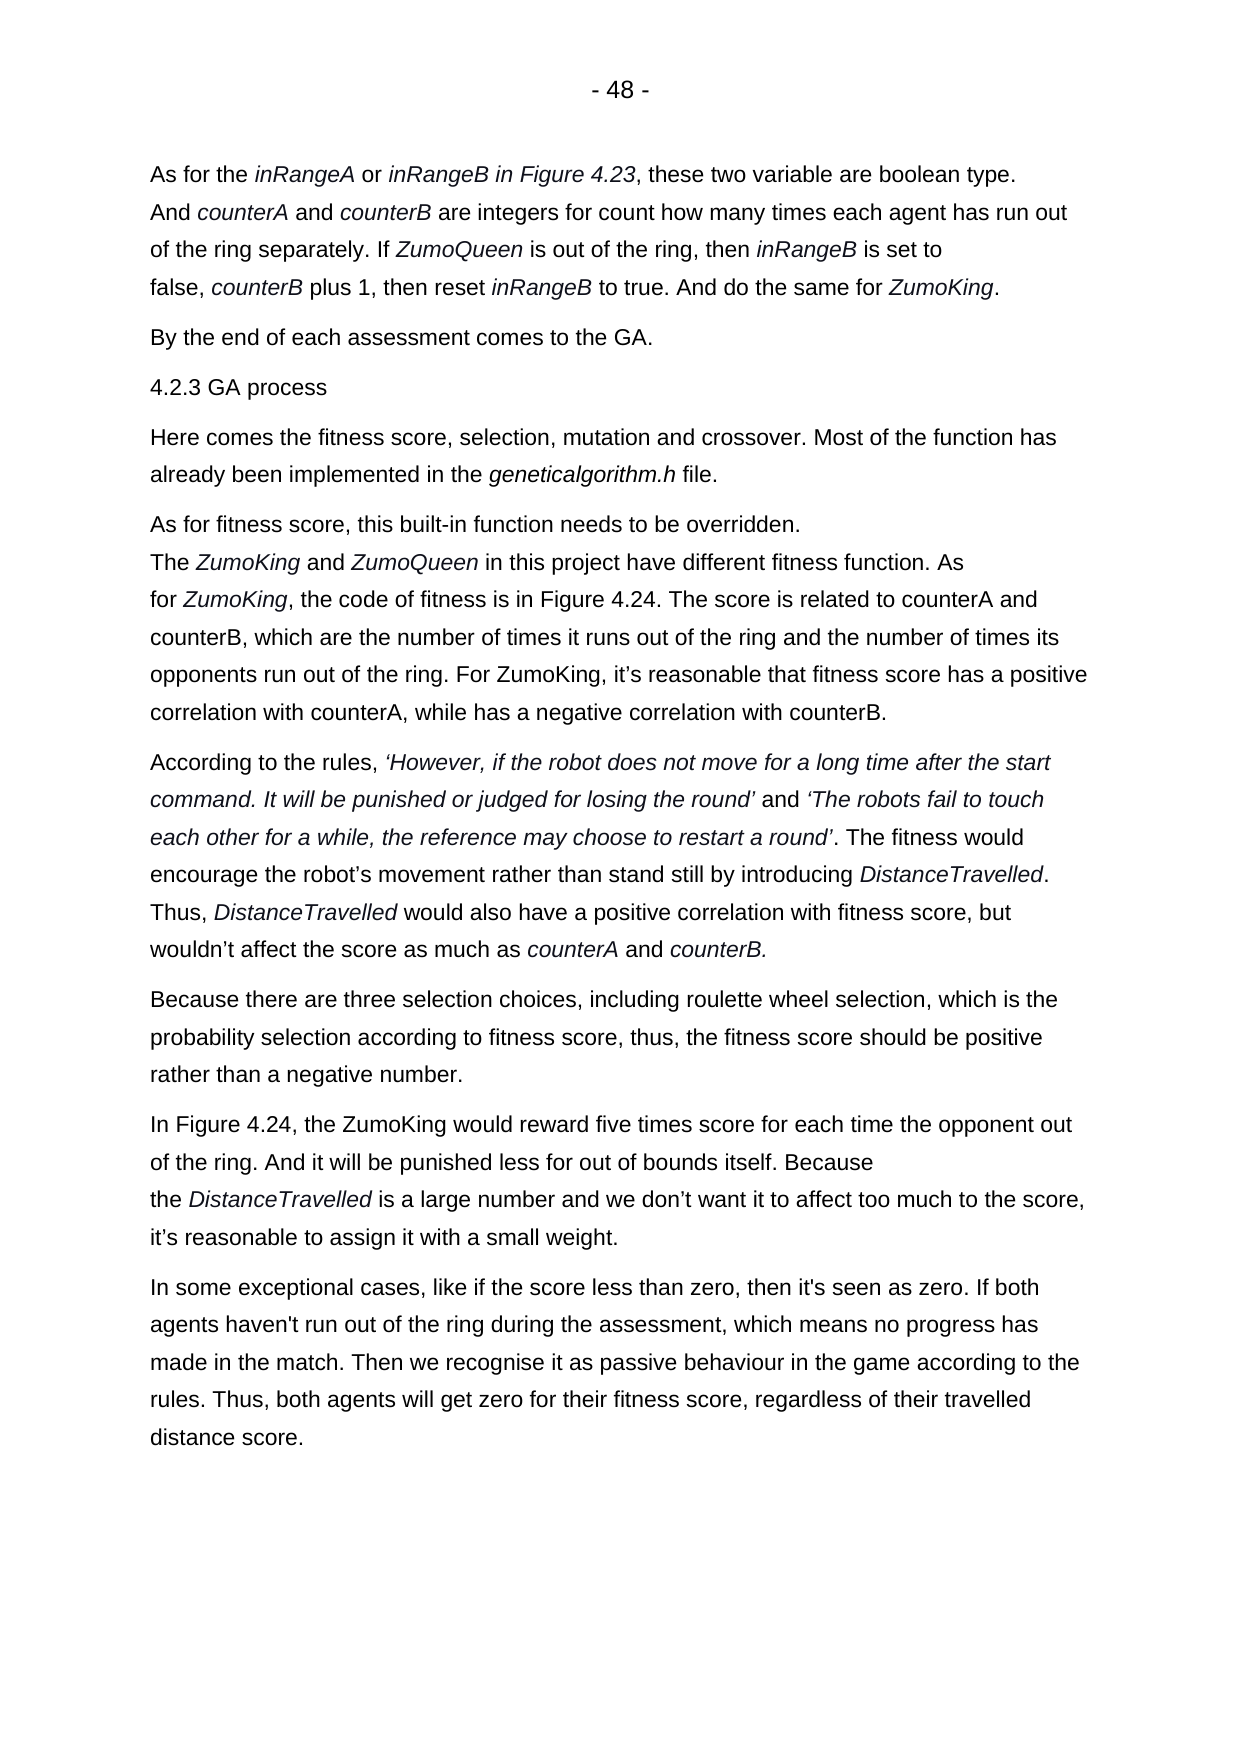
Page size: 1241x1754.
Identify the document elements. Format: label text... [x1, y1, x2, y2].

text In some exceptional cases, like if the score less than zero, then it's seen as zero. If both agents haven't run out of the ring during the assessment, which means no progress has made in the match. Then we recognise it as passive behaviour in the game according to the rules. Thus, both agents will get zero for their fitness score, regardless of their travelled distance score. [150, 1262, 1090, 1450]
text In Figure 4.24, the ZumoKing would reward five times score for each time the opponent out of the ring. And it will be punished less for out of bounds itself. Because the DistanceTravelled is a large number and we don’t want it to affect too much to the score, it’s reasonable to assign it with a small weight. [150, 1100, 1090, 1250]
text By the end of each assessment comes to the GA. [150, 312, 1090, 350]
text According to the rules, ‘However, if the robot does not move for a long time after the start command. It will be punished or judged for losing the round’ and ‘The robots fail to touch each other for a while, the reference may choose to restart a round’. The fitness would encourage the robot’s movement rather than stand still by introducing DistanceTravelled. Thus, DistanceTravelled would also have a positive correlation with fitness score, but wouldn’t affect the score as much as counterA and counterB. [150, 737, 1090, 962]
text 4.2.3 GA process [150, 362, 1090, 400]
text As for the inRangeA or inRangeB in Figure 4.23, these two variable are boolean type. And counterA and counterB are integers for count how many times each agent has run out of the ring separately. If ZumoQueen is out of the ring, then inRangeB is set to false, counterB plus 1, then reset inRangeB to true. And do the same for ZumoKing. [150, 150, 1090, 300]
text Because there are three selection choices, including roulette wheel selection, which is the probability selection according to fitness score, thus, the fitness score should be positive rather than a negative number. [150, 975, 1090, 1087]
text Here comes the fitness score, selection, mutation and crossover. Most of the function has already been implemented in the geneticalgorithm.h file. [150, 412, 1090, 487]
text As for fitness score, this built-in function needs to be overridden. The ZumoKing and ZumoQueen in this project have different fitness function. As for ZumoKing, the code of fitness is in Figure 4.24. The score is related to counterA and counterB, which are the number of times it runs out of the ring and the number of times its opponents run out of the ring. For ZumoKing, it’s reasonable that fitness score has a positive correlation with counterA, while has a negative correlation with counterB. [150, 500, 1090, 725]
